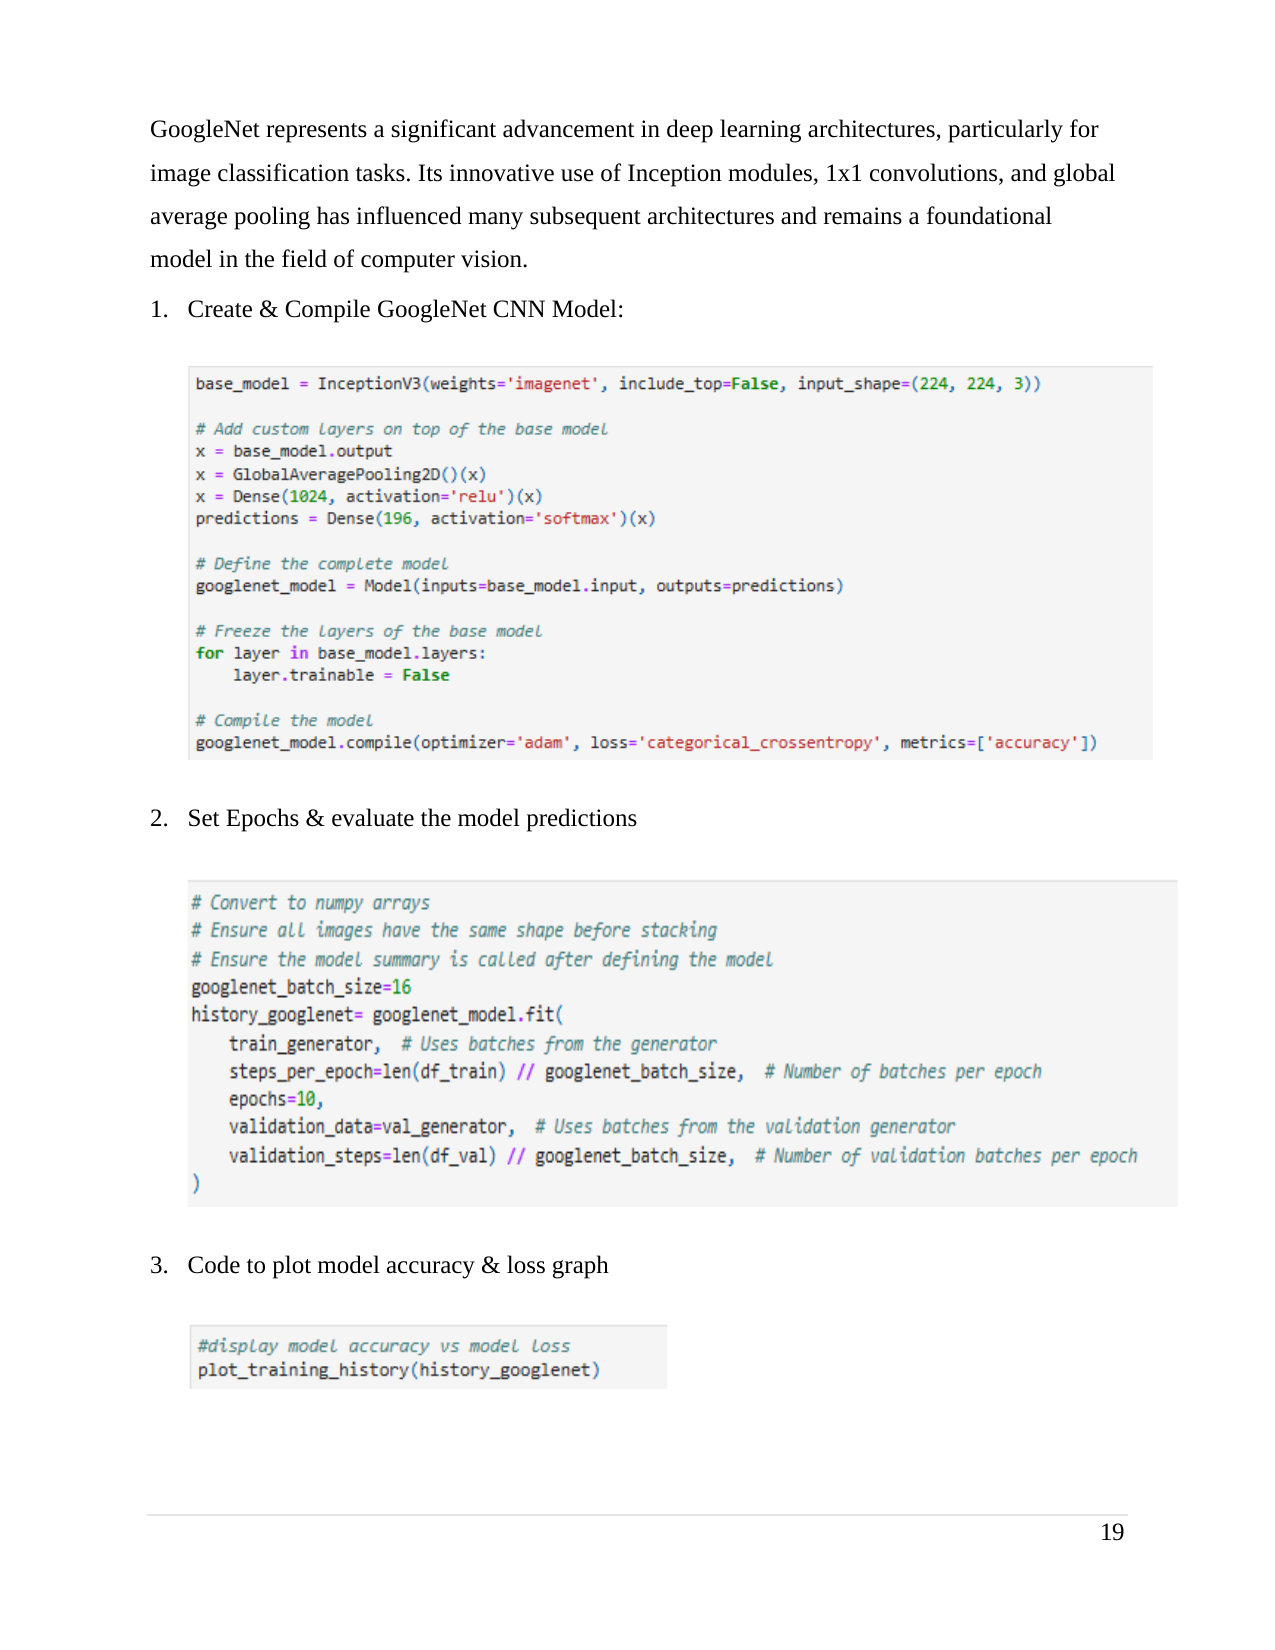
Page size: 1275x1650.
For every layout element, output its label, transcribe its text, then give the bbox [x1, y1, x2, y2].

subtitle Set Epochs & evaluate the model predictions [150, 803, 1200, 832]
subtitle Code to plot model accuracy & loss graph [150, 1250, 1200, 1279]
picture [187, 1322, 668, 1389]
subtitle Create & Compile GoogleNet CNN Model: [150, 294, 1200, 323]
picture [187, 875, 1178, 1207]
text GoogleNet represents a significant advancement in deep learning architectures, particularly for image classification tasks. Its innovative use of Inception modules, 1x1 convolutions, and global average pooling has influenced many subsequent architectures and remains a foundational model in the field of computer vision. [150, 114, 1120, 273]
picture [187, 366, 1153, 760]
